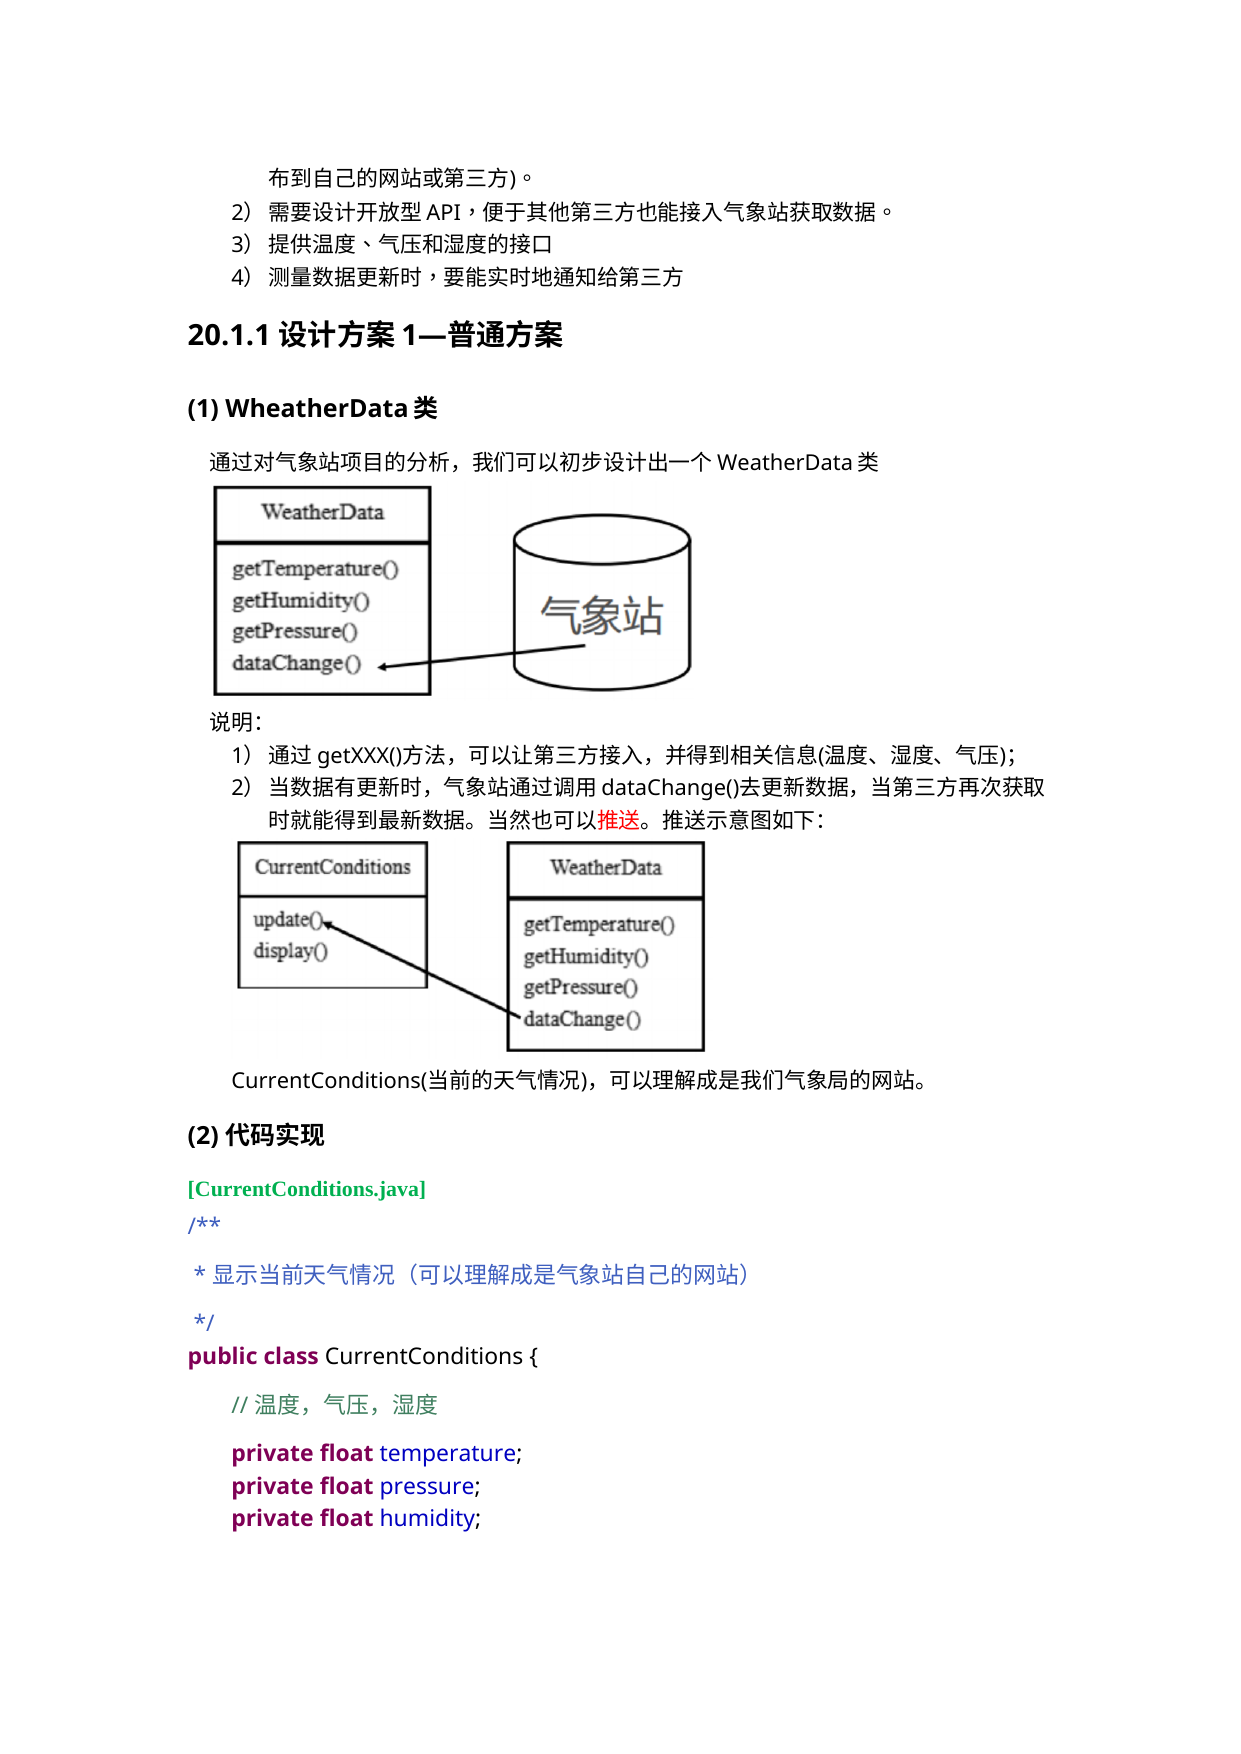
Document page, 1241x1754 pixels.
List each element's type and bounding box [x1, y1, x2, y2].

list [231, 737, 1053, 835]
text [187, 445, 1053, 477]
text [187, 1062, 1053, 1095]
picture [209, 481, 695, 701]
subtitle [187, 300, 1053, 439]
picture [231, 838, 713, 1059]
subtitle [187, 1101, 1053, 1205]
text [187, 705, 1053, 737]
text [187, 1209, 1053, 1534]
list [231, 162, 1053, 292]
